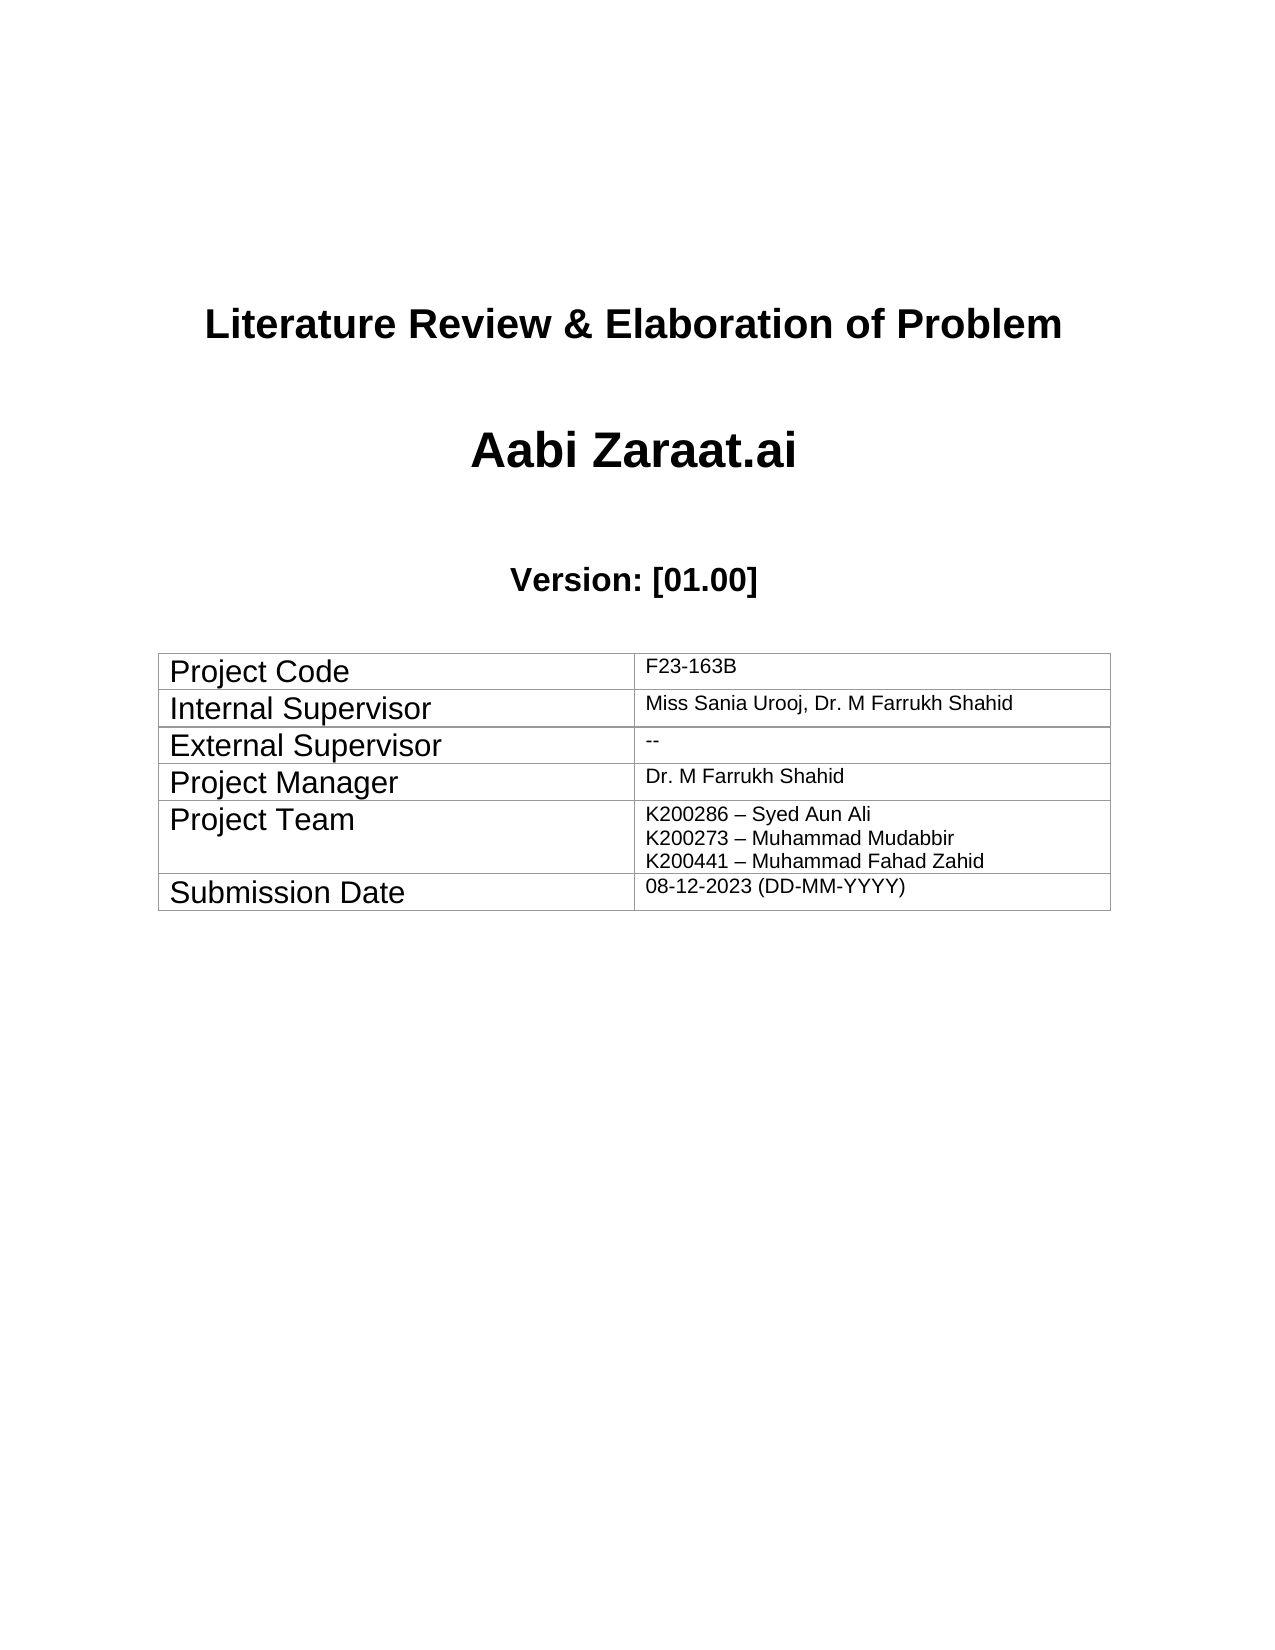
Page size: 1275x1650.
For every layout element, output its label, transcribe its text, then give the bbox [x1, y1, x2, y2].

table_header Literature Review & Elaboration of Problem Aabi Zaraat.ai Version: [01.00] [146, 120, 1121, 1489]
